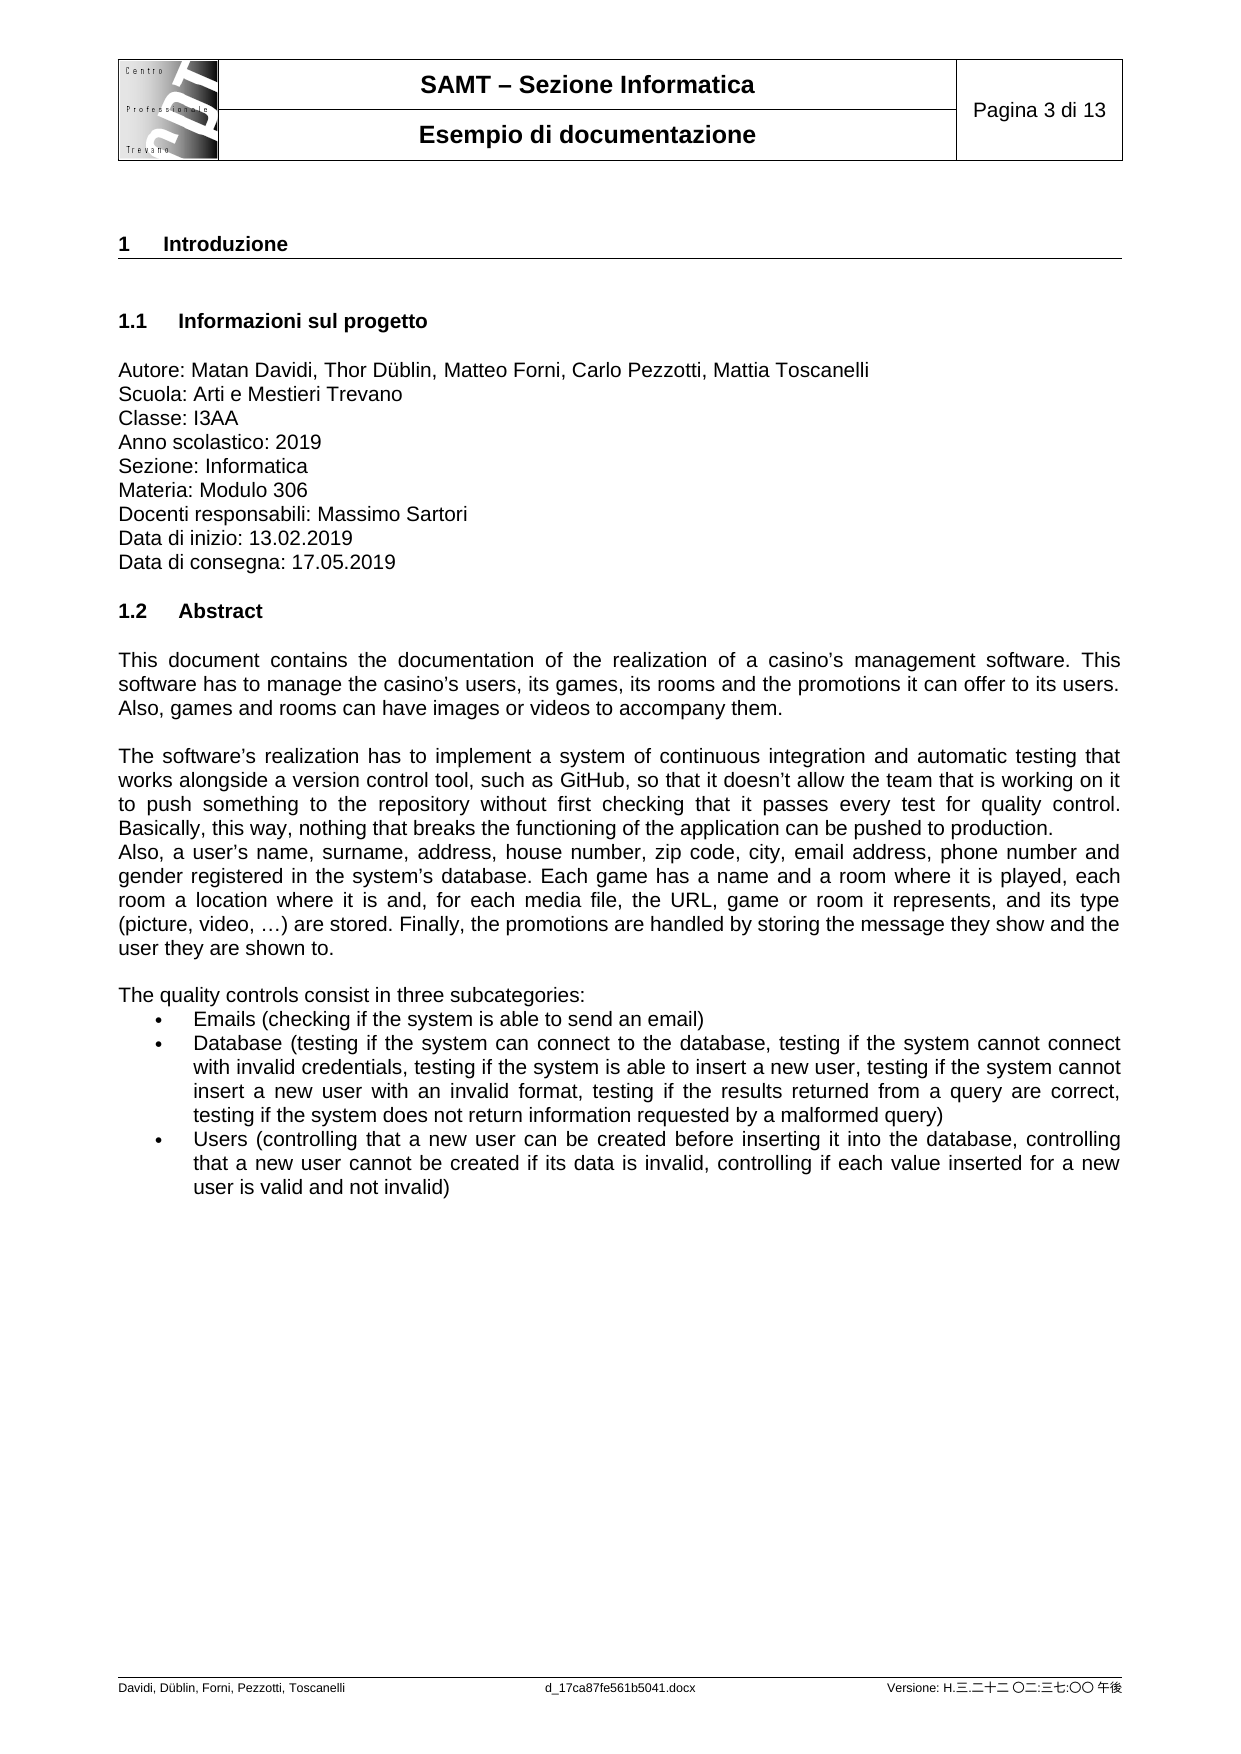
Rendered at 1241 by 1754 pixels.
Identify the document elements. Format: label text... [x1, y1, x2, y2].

text Classe: I3AA [118, 406, 1122, 430]
subtitle Abstract [118, 599, 1122, 623]
text The quality controls consist in three subcategories: [118, 983, 1122, 1007]
text Anno scolastico: 2019 [118, 430, 1122, 454]
subtitle Informazioni sul progetto [118, 309, 1122, 333]
text Scuola: Arti e Mestieri Trevano [118, 382, 1122, 406]
text Materia: Modulo 306 [118, 478, 1122, 502]
picture [118, 60, 218, 159]
subtitle Introduzione [118, 232, 1122, 258]
text The software’s realization has to implement a system of continuous integration and automatic testing that works alongside a version control tool, such as GitHub, so that it doesn’t allow the team that is working on it to push something to the repository without first checking that it passes every test for quality control. Basically, this way, nothing that breaks the functioning of the application can be pushed to production. [118, 744, 1122, 839]
text Data di inizio: 13.02.2019 [118, 526, 1122, 550]
text Docenti responsabili: Massimo Sartori [118, 502, 1122, 526]
text Sezione: Informatica [118, 454, 1122, 478]
text Autore: Matan Davidi, Thor Düblin, Matteo Forni, Carlo Pezzotti, Mattia Toscanelli [118, 358, 1122, 382]
text Data di consegna: 17.05.2019 [118, 550, 1122, 574]
list Users (controlling that a new user can be created before inserting it into the database, controlling that a new user cannot be created if its data is invalid, controlling if each value inserted for a new user is valid and not invalid) [156, 1127, 1122, 1199]
list Database (testing if the system can connect to the database, testing if the system cannot connect with invalid credentials, testing if the system is able to insert a new user, testing if the system cannot insert a new user with an invalid format, testing if the results returned from a query are correct, testing if the system does not return information requested by a malformed query) [156, 1031, 1122, 1127]
list Emails (checking if the system is able to send an email) [156, 1007, 1122, 1031]
text This document contains the documentation of the realization of a casino’s management software. This software has to manage the casino’s users, its games, its rooms and the promotions it can offer to its users. Also, games and rooms can have images or videos to accompany them. [118, 648, 1122, 720]
text Also, a user’s name, surname, address, house number, zip code, city, email address, phone number and gender registered in the system’s database. Each game has a name and a room where it is played, each room a location where it is and, for each media file, the URL, game or room it represents, and its type (picture, video, …) are stored. Finally, the promotions are handled by storing the message they show and the user they are shown to. [118, 839, 1122, 959]
